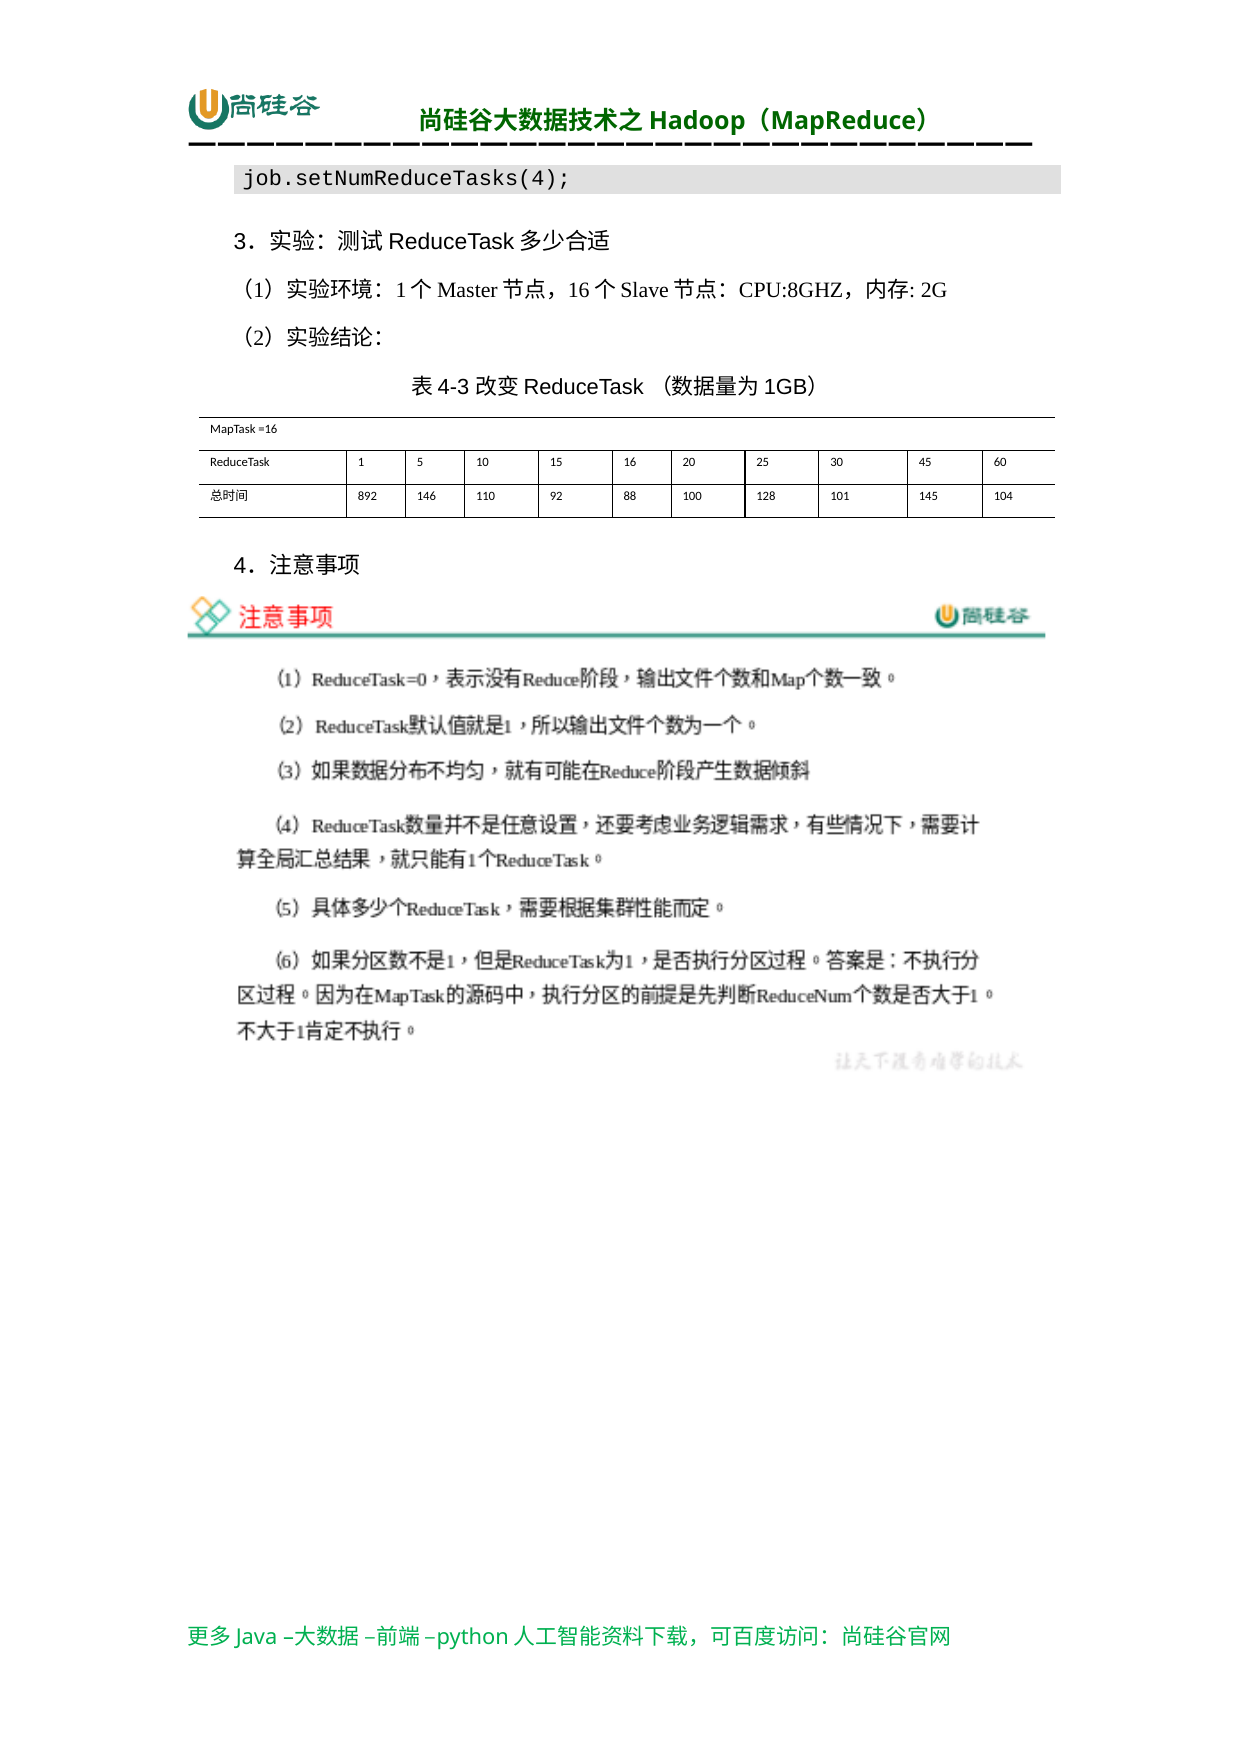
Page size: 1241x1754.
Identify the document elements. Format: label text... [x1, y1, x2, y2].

table_cell 60 [983, 451, 1055, 484]
table_cell 88 [613, 485, 671, 517]
text 表4-3 改变ReduceTask （数据量为1GB） [187, 368, 1053, 401]
table_cell 15 [539, 451, 612, 484]
picture [187, 88, 320, 130]
table_cell 128 [746, 485, 818, 517]
text 4．注意事项 [187, 531, 1053, 596]
table_cell 45 [908, 451, 982, 484]
table_cell 20 [672, 451, 744, 484]
table_cell 892 [347, 485, 405, 517]
table_cell 10 [465, 451, 538, 484]
text （2）实验结论： [187, 320, 1053, 352]
table_cell 25 [746, 451, 818, 484]
text 3．实验：测试ReduceTask多少合适 [187, 207, 1053, 272]
table_cell 92 [539, 485, 612, 517]
table_cell 110 [465, 485, 538, 517]
table_cell 1 [347, 451, 405, 484]
table_cell 5 [406, 451, 464, 484]
table_cell 101 [819, 485, 907, 517]
table_cell 146 [406, 485, 464, 517]
text job.setNumReduceTasks(4); [234, 165, 1061, 194]
table_cell 总时间 [199, 485, 346, 517]
text （1）实验环境：1个Master节点，16个Slave节点：CPU:8GHZ，内存: 2G [187, 272, 1053, 304]
table_cell 104 [983, 485, 1055, 517]
table_cell ReduceTask [199, 451, 346, 484]
table_cell 30 [819, 451, 907, 484]
table_cell 145 [908, 485, 982, 517]
table_header MapTask =16 [199, 418, 1055, 450]
table_cell 100 [672, 485, 744, 517]
table_cell 16 [613, 451, 671, 484]
